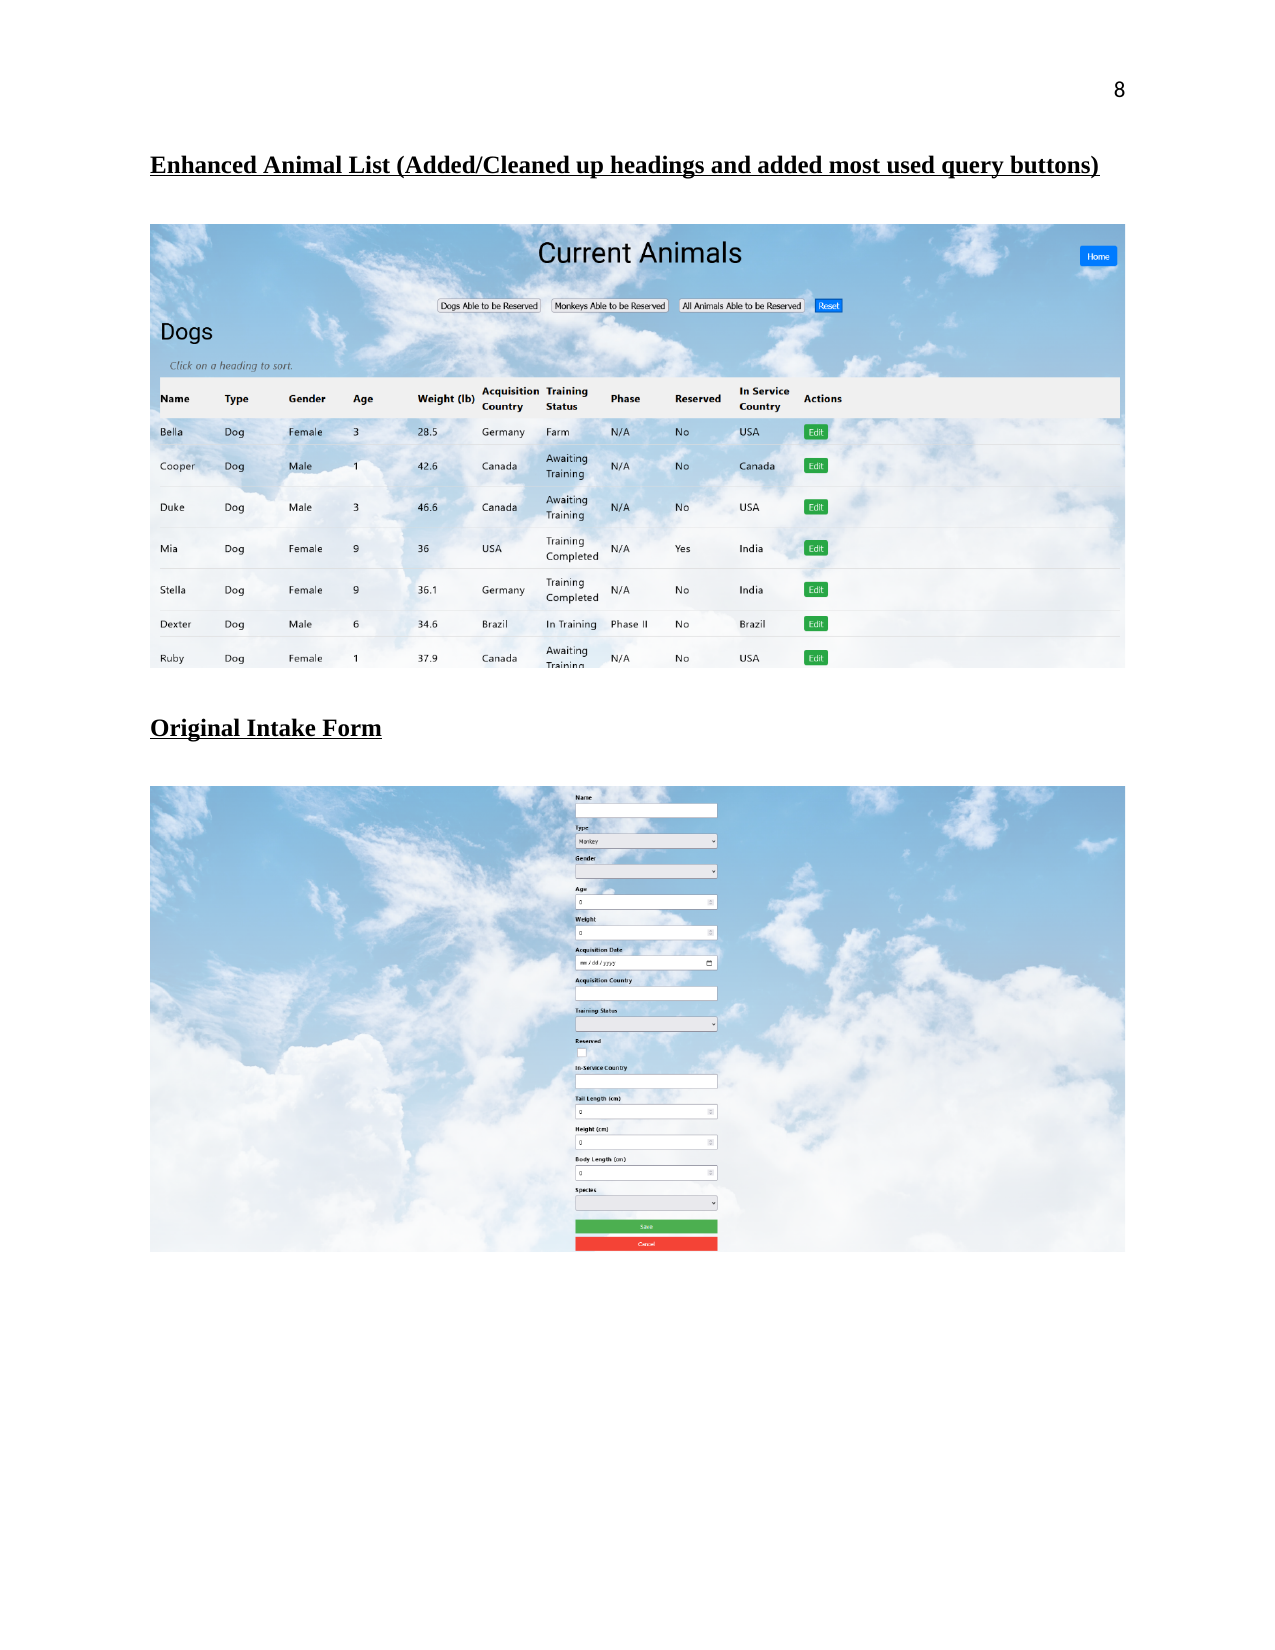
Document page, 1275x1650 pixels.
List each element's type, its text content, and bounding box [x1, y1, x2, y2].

text Enhanced Animal List (Added/Cleaned up headings and added most used query buttons) [150, 150, 1125, 179]
text Original Intake Form [150, 713, 1125, 741]
picture [150, 786, 1125, 1252]
picture [150, 224, 1125, 668]
